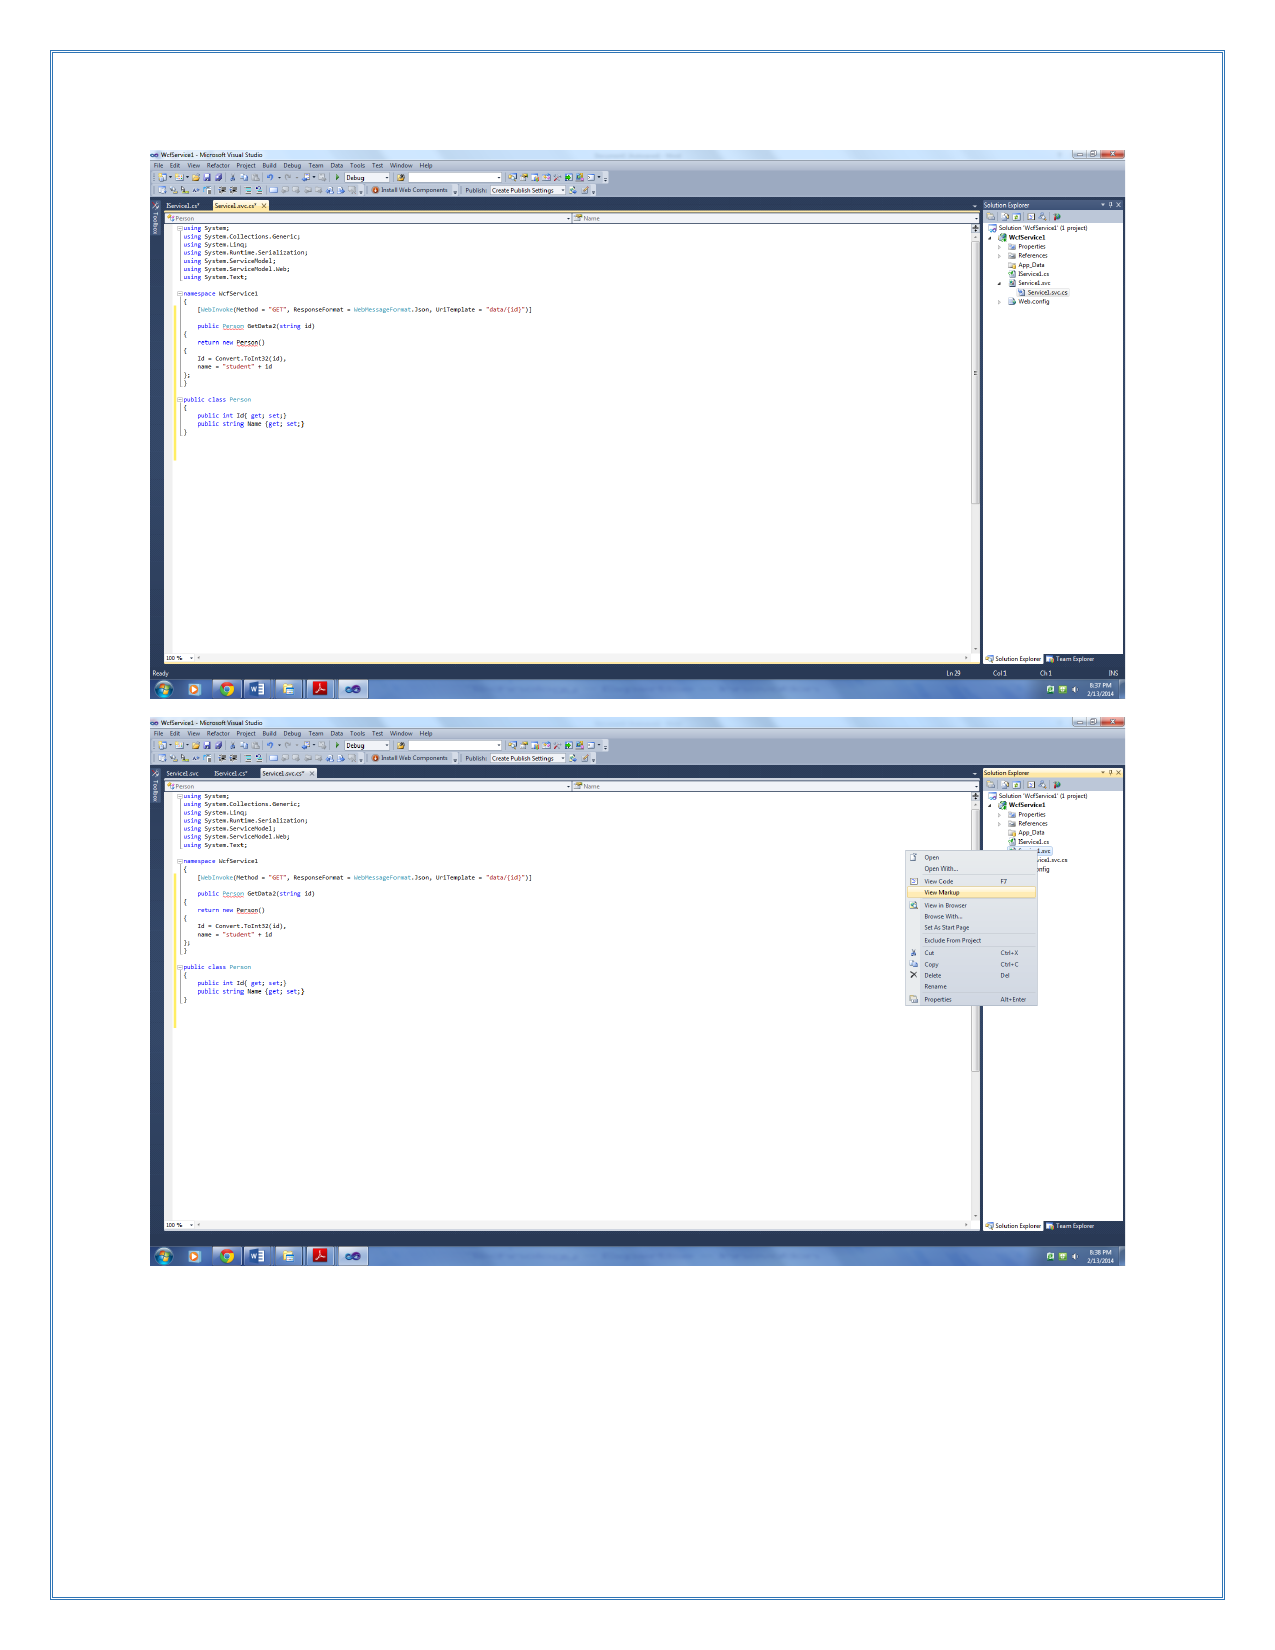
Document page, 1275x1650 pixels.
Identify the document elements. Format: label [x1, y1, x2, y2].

picture [150, 150, 1125, 699]
picture [150, 717, 1125, 1266]
